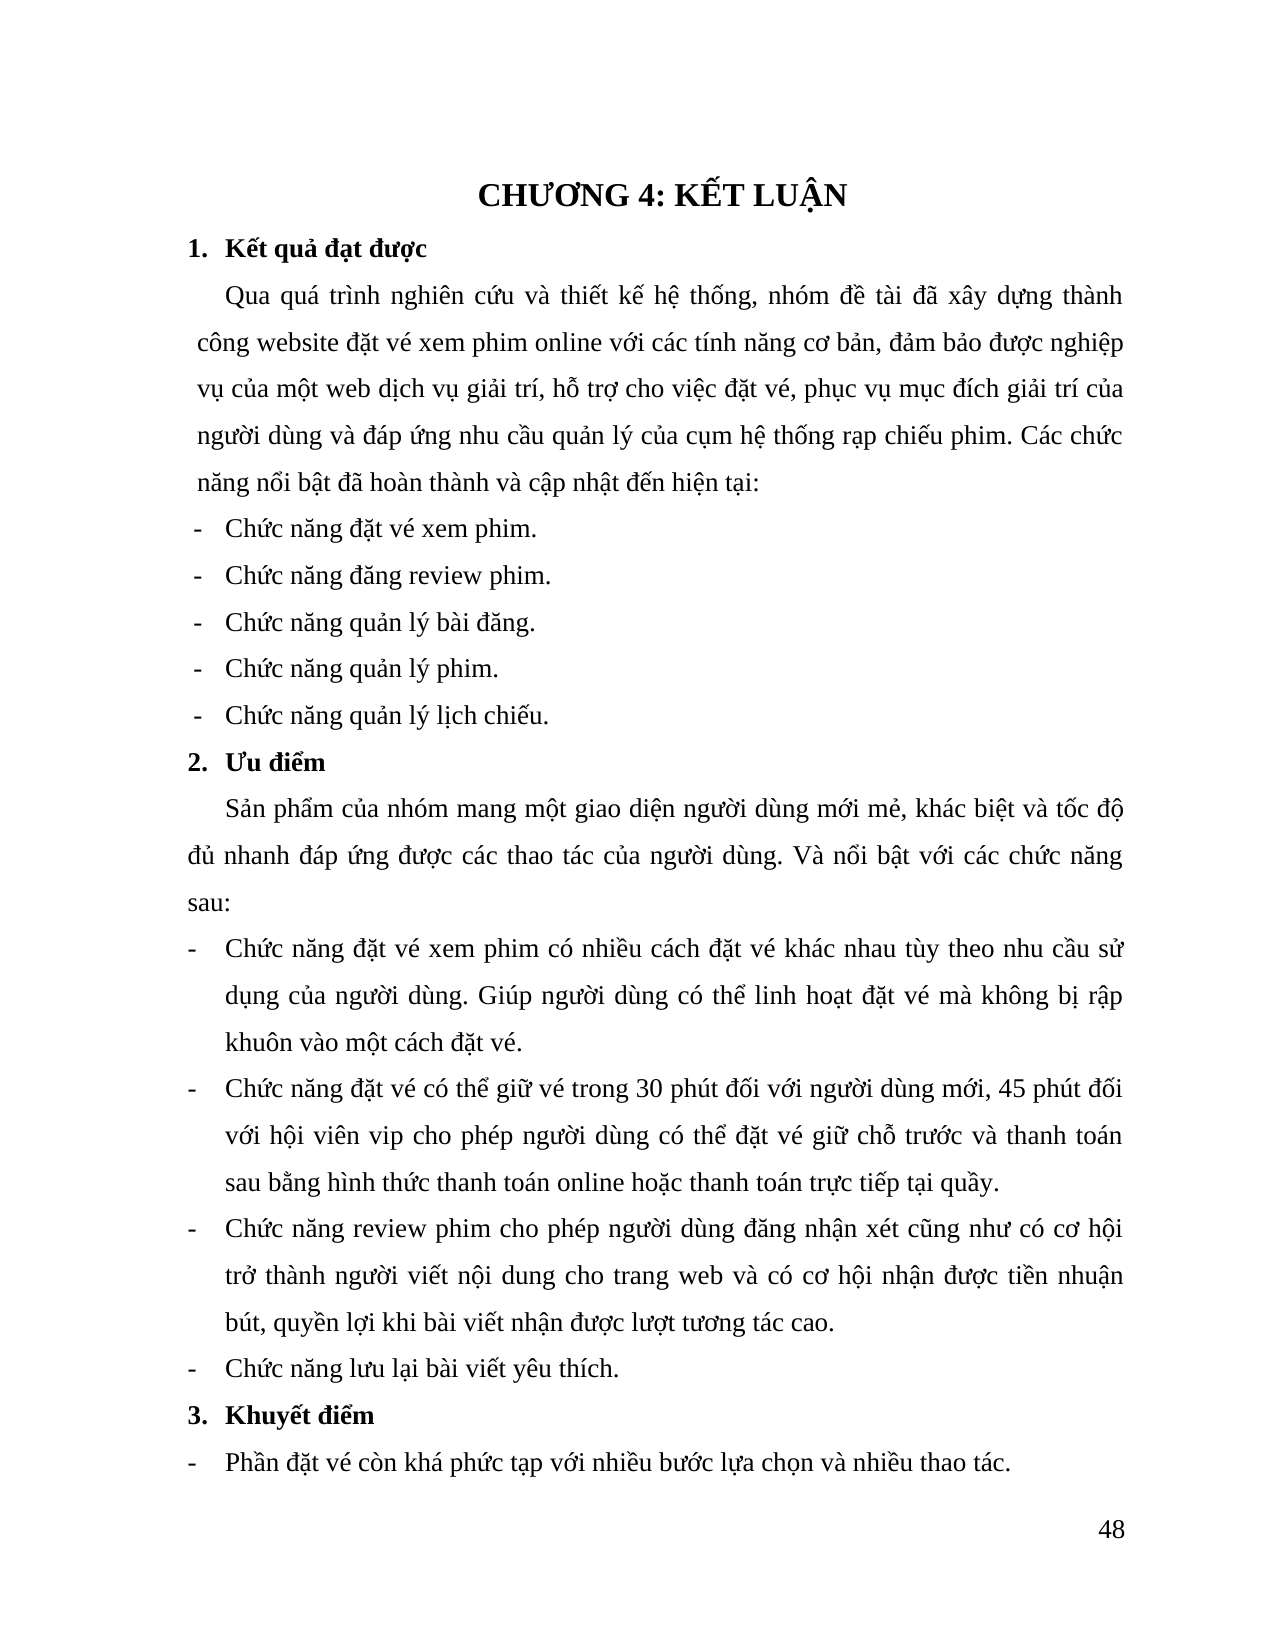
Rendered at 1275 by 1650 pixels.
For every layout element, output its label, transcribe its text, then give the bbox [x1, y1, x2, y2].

subtitle Khuyết điểm [187, 1399, 1125, 1430]
text - Chức năng đăng review phim. [193, 559, 1125, 590]
subtitle Kết quả đạt được [187, 232, 1125, 264]
text - Phần đặt vé còn khá phức tạp với nhiều bước lựa chọn và nhiều thao tác. [150, 1446, 1125, 1477]
text - Chức năng đặt vé xem phim. [193, 512, 1125, 544]
list Chức năng đặt vé có thể giữ vé trong 30 phút đối với người dùng mới, 45 phút đối với hội viên vip cho phép người dùng có thể đặt vé giữ chỗ trước và thanh toán sau bằng hình thức thanh toán online hoặc thanh toán trực tiếp tại quầy. [187, 1072, 1125, 1197]
list Chức năng đặt vé xem phim có nhiều cách đặt vé khác nhau tùy theo nhu cầu sử dụng của người dùng. Giúp người dùng có thể linh hoạt đặt vé mà không bị rập khuôn vào một cách đặt vé. [187, 932, 1125, 1057]
subtitle CHƯƠNG 4: KẾT LUẬN [200, 175, 1125, 213]
text - Chức năng quản lý phim. [193, 652, 1125, 684]
text - Chức năng quản lý lịch chiếu. [193, 699, 1125, 730]
text - Chức năng quản lý bài đăng. [193, 606, 1125, 637]
list Chức năng lưu lại bài viết yêu thích. [187, 1352, 1125, 1384]
text Qua quá trình nghiên cứu và thiết kế hệ thống, nhóm đề tài đã xây dựng thành công website đặt vé xem phim online với các tính năng cơ bản, đảm bảo được nghiệp vụ của một web dịch vụ giải trí, hỗ trợ cho việc đặt vé, phục vụ mục đích giải trí của người dùng và đáp ứng nhu cầu quản lý của cụm hệ thống rạp chiếu phim. Các chức năng nổi bật đã hoàn thành và cập nhật đến hiện tại: [197, 279, 1125, 497]
text Sản phẩm của nhóm mang một giao diện người dùng mới mẻ, khác biệt và tốc độ đủ nhanh đáp ứng được các thao tác của người dùng. Và nổi bật với các chức năng sau: [187, 792, 1125, 917]
subtitle Ưu điểm [187, 746, 1125, 777]
list Chức năng review phim cho phép người dùng đăng nhận xét cũng như có cơ hội trở thành người viết nội dung cho trang web và có cơ hội nhận được tiền nhuận bút, quyền lợi khi bài viết nhận được lượt tương tác cao. [187, 1212, 1125, 1337]
